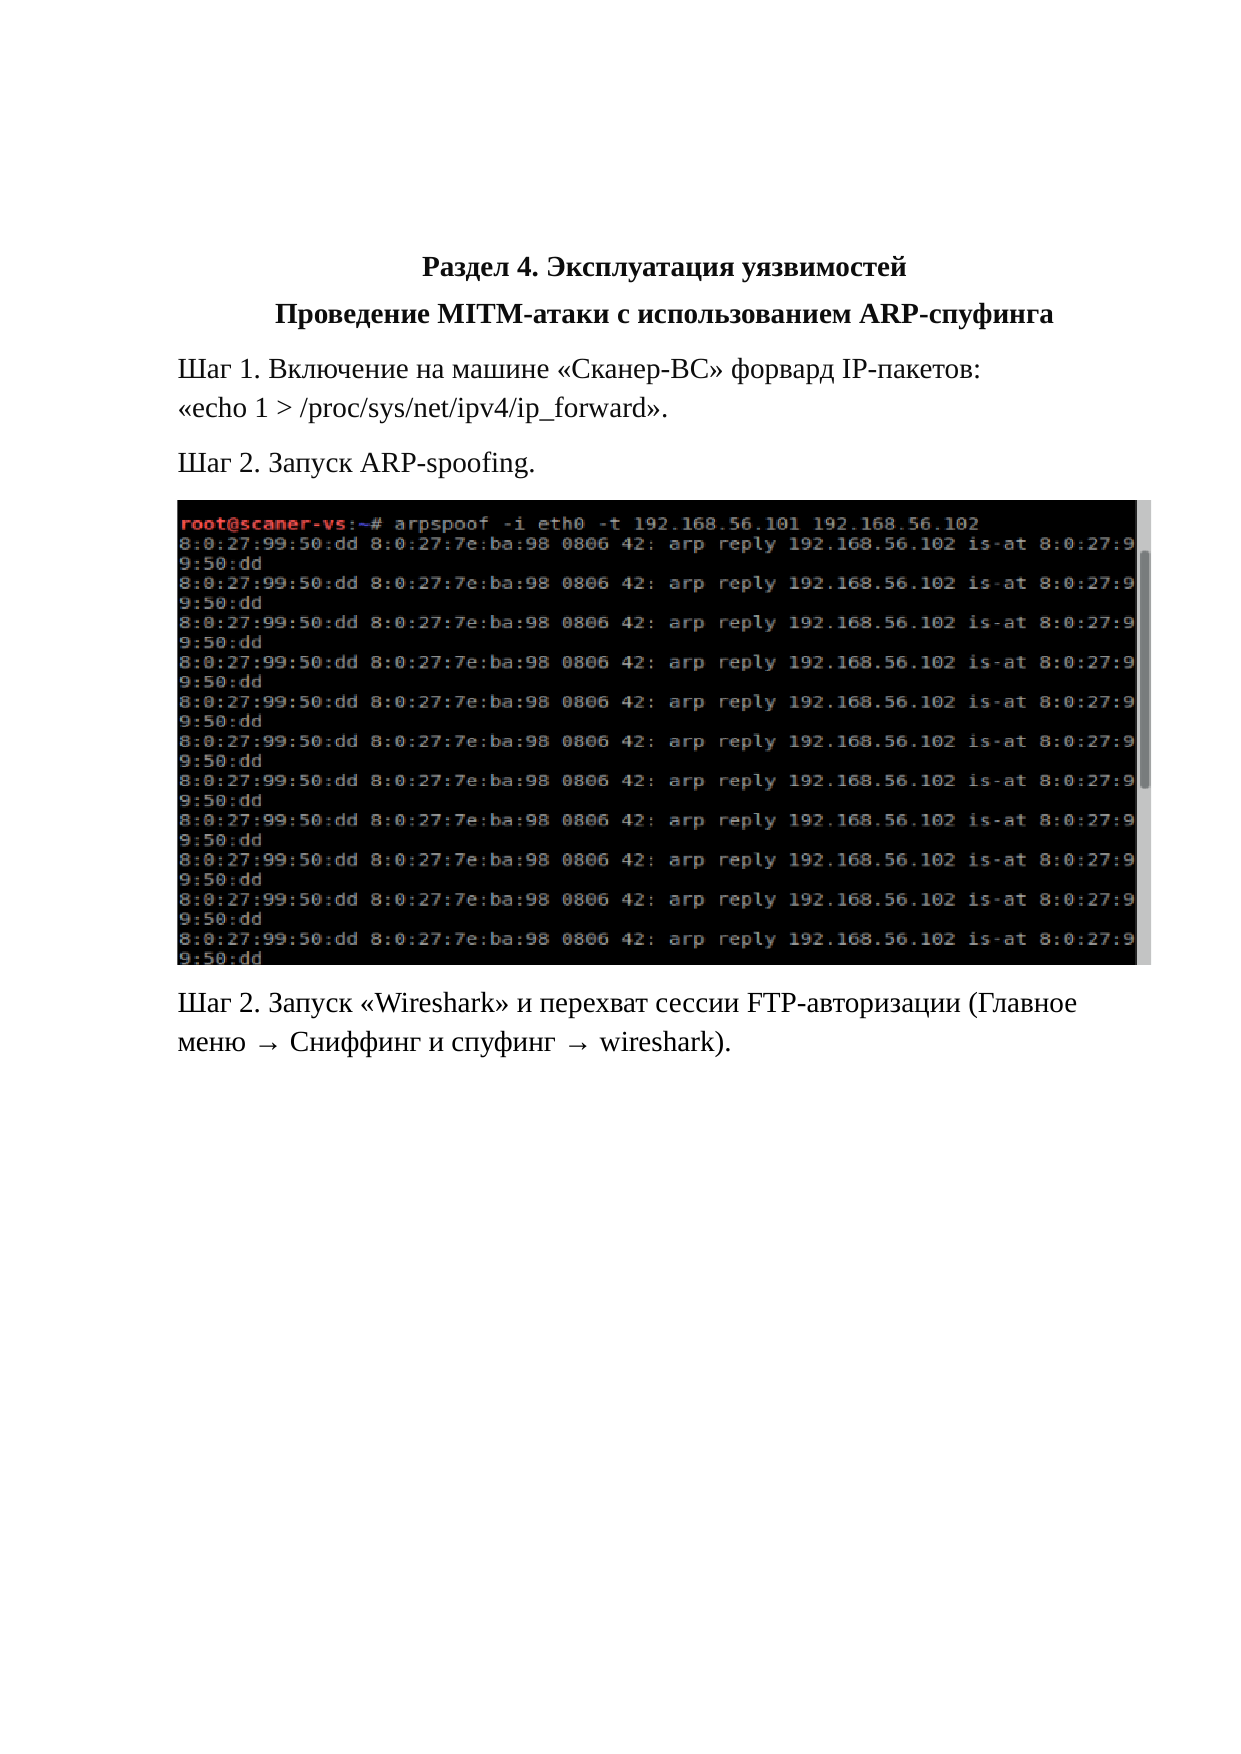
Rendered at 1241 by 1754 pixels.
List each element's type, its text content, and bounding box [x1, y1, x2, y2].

text Шаг 2. Запуск ARP-spoofing. [177, 445, 1152, 479]
subtitle Раздел 4. Эксплуатация уязвимостей [177, 249, 1152, 283]
picture [177, 500, 1152, 965]
text Проведение MITM-атаки с использованием ARP-спуфинга [177, 296, 1152, 330]
text Шаг 1. Включение на машине «Сканер-ВС» форвард IP-пакетов: «echo 1 > /proc/sys/net/ipv4/ip_forward». [177, 351, 1152, 423]
